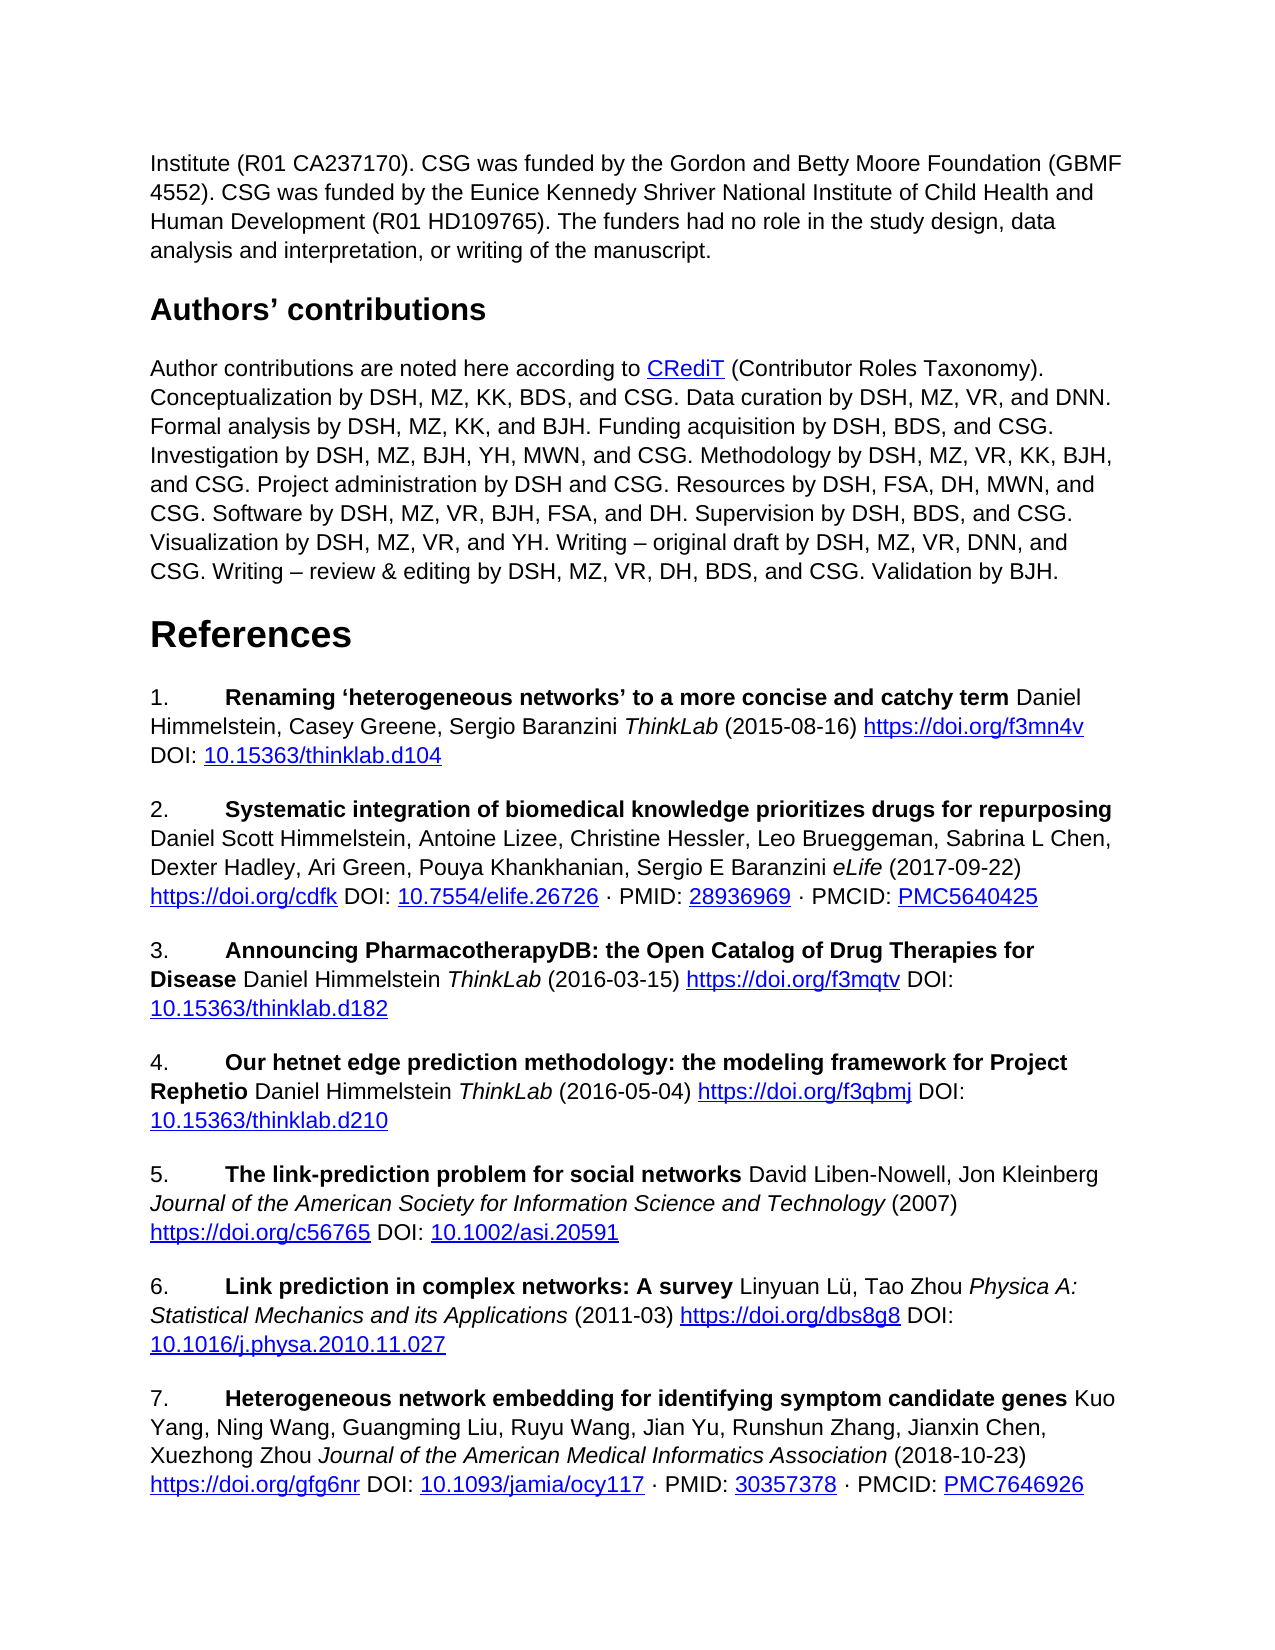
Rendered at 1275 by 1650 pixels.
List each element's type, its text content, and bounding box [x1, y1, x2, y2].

text 1. Renaming ‘heterogeneous networks’ to a more concise and catchy term Daniel Himmelstein, Casey Greene, Sergio Baranzini ThinkLab (2015-08-16) https://doi.org/f3mn4v DOI: 10.15363/thinklab.d104 [150, 684, 1125, 769]
text 5. The link-prediction problem for social networks David Liben-Nowell, Jon Kleinberg Journal of the American Society for Information Science and Technology (2007) https://doi.org/c56765 DOI: 10.1002/asi.20591 [150, 1161, 1125, 1245]
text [150, 150, 1125, 263]
subtitle Authors’ contributions [150, 291, 1125, 327]
subtitle References [150, 612, 1125, 655]
text 6. Link prediction in complex networks: A survey Linyuan Lü, Tao Zhou Physica A: Statistical Mechanics and its Applications (2011-03) https://doi.org/dbs8g8 DOI: 10.1016/j.physa.2010.11.027 [150, 1273, 1125, 1357]
text 7. Heterogeneous network embedding for identifying symptom candidate genes Kuo Yang, Ning Wang, Guangming Liu, Ruyu Wang, Jian Yu, Runshun Zhang, Jianxin Chen, Xuezhong Zhou Journal of the American Medical Informatics Association (2018-10-23) https://doi.org/gfg6nr DOI: 10.1093/jamia/ocy117 · PMID: 30357378 · PMCID: PMC7646926 [150, 1384, 1125, 1498]
text 4. Our hetnet edge prediction methodology: the modeling framework for Project Rephetio Daniel Himmelstein ThinkLab (2016-05-04) https://doi.org/f3qbmj DOI: 10.15363/thinklab.d210 [150, 1049, 1125, 1133]
text Author contributions are noted here according to CRediT (Contributor Roles Taxonomy). Conceptualization by DSH, MZ, KK, BDS, and CSG. Data curation by DSH, MZ, VR, and DNN. Formal analysis by DSH, MZ, KK, and BJH. Funding acquisition by DSH, BDS, and CSG. Investigation by DSH, MZ, BJH, YH, MWN, and CSG. Methodology by DSH, MZ, VR, KK, BJH, and CSG. Project administration by DSH and CSG. Resources by DSH, FSA, DH, MWN, and CSG. Software by DSH, MZ, VR, BJH, FSA, and DH. Supervision by DSH, BDS, and CSG. Visualization by DSH, MZ, VR, and YH. Writing – original draft by DSH, MZ, VR, DNN, and CSG. Writing – review & editing by DSH, MZ, VR, DH, BDS, and CSG. Validation by BJH. [150, 355, 1125, 584]
text 2. Systematic integration of biomedical knowledge prioritizes drugs for repurposing Daniel Scott Himmelstein, Antoine Lizee, Christine Hessler, Leo Brueggeman, Sabrina L Chen, Dexter Hadley, Ari Green, Pouya Khankhanian, Sergio E Baranzini eLife (2017-09-22) https://doi.org/cdfk DOI: 10.7554/elife.26726 · PMID: 28936969 · PMCID: PMC5640425 [150, 796, 1125, 909]
text 3. Announcing PharmacotherapyDB: the Open Catalog of Drug Therapies for Disease Daniel Himmelstein ThinkLab (2016-03-15) https://doi.org/f3mqtv DOI: 10.15363/thinklab.d182 [150, 937, 1125, 1021]
